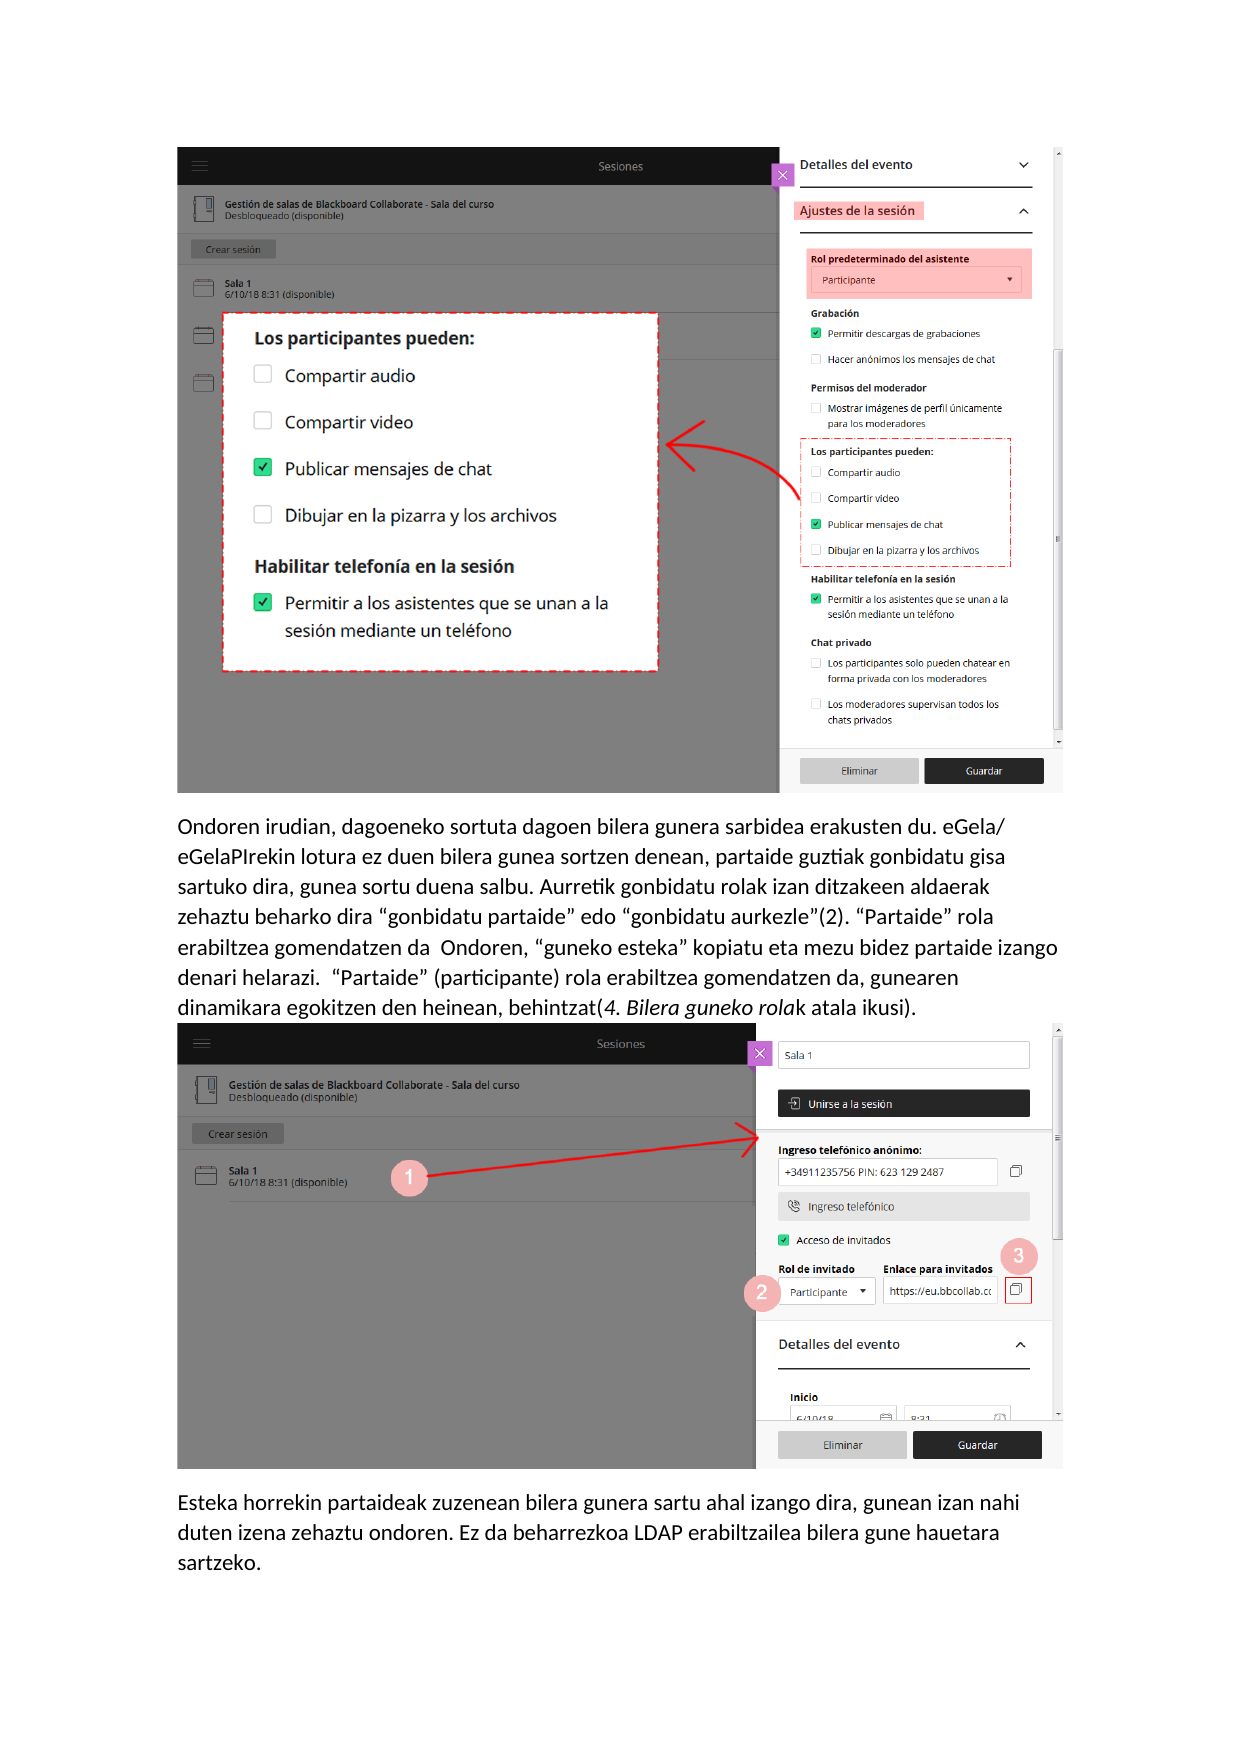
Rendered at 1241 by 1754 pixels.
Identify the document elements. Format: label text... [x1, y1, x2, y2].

text Ondoren irudian, dagoeneko sortuta dagoen bilera gunera sarbidea erakusten du. eGela/ eGelaPIrekin lotura ez duen bilera gunea sortzen denean, partaide guztiak gonbidatu gisa sartuko dira, gunea sortu duena salbu. Aurretik gonbidatu rolak izan ditzakeen aldaerak zehaztu beharko dira “gonbidatu partaide” edo “gonbidatu aurkezle”(2). “Partaide” rola erabiltzea gomendatzen da Ondoren, “guneko esteka” kopiatu eta mezu bidez partaide izango denari helarazi. “Partaide” (participante) rola erabiltzea gomendatzen da, gunearen dinamikara egokitzen den heinean, behintzat(4. Bilera guneko rolak atala ikusi). [177, 812, 1063, 1023]
picture [177, 1023, 1063, 1469]
picture [177, 147, 1063, 793]
text Esteka horrekin partaideak zuzenean bilera gunera sartu ahal izango dira, gunean izan nahi duten izena zehaztu ondoren. Ez da beharrezkoa LDAP erabiltzailea bilera gune hauetara sartzeko. [177, 1488, 1063, 1576]
